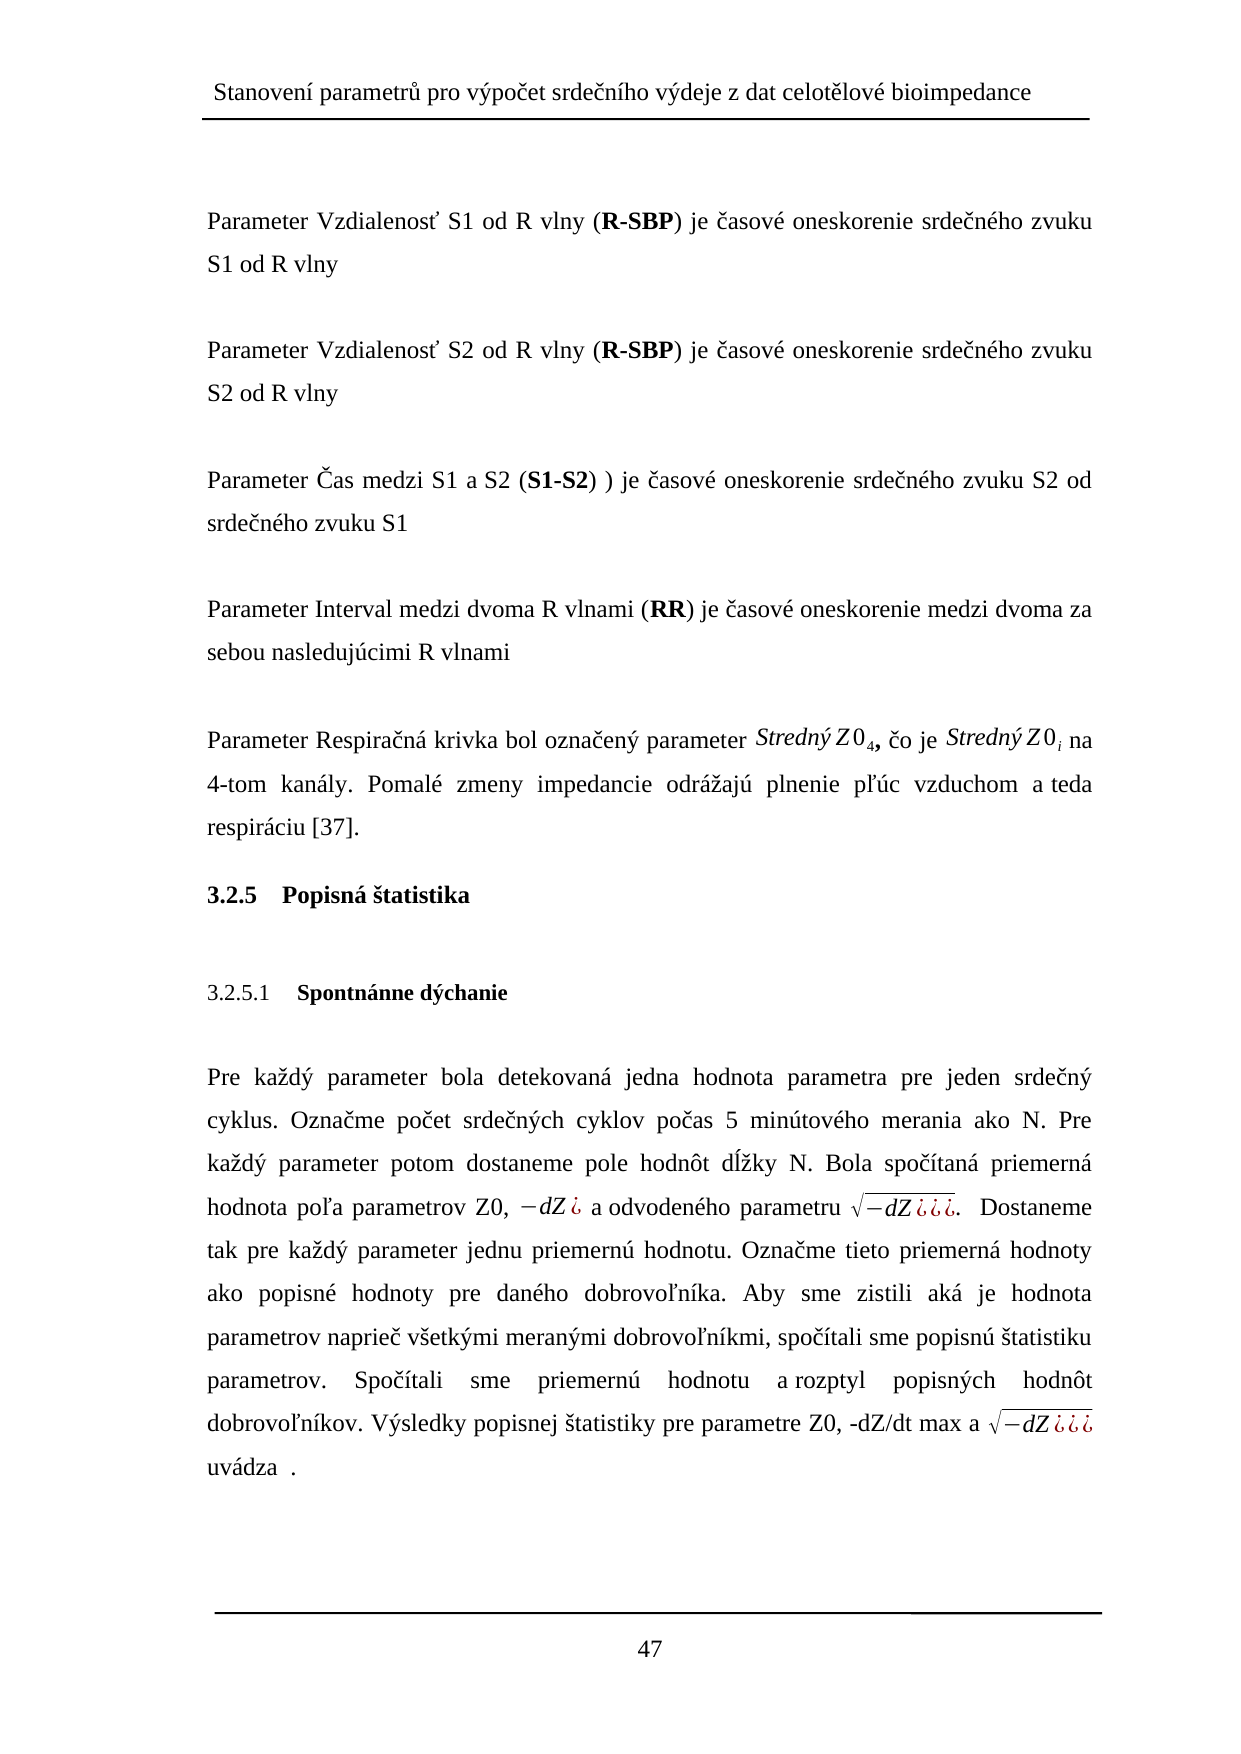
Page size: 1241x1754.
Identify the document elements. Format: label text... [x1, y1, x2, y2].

subtitle Spontnánne dýchanie [207, 979, 1092, 1006]
text Parameter Respiračná krivka bol označený parameter , čo je na 4-tom kanály. Pomalé zmeny impedancie odrážajú plnenie pľúc vzduchom a teda respiráciu [37]. [207, 723, 1092, 841]
text Parameter Vzdialenosť S2 od R vlny (R-SBP) je časové oneskorenie srdečného zvuku S2 od R vlny [207, 335, 1092, 407]
text Parameter Vzdialenosť S1 od R vlny (R-SBP) je časové oneskorenie srdečného zvuku S1 od R vlny [207, 206, 1092, 278]
text Parameter Čas medzi S1 a S2 (S1-S2) ) je časové oneskorenie srdečného zvuku S2 od srdečného zvuku S1 [207, 465, 1092, 537]
text Pre každý parameter bola detekovaná jedna hodnota parametra pre jeden srdečný cyklus. Označme počet srdečných cyklov počas 5 minútového merania ako N. Pre každý parameter potom dostaneme pole hodnôt dĺžky N. Bola spočítaná priemerná hodnota poľa parametrov Z0, a odvodeného parametru . Dostaneme tak pre každý parameter jednu priemernú hodnotu. Označme tieto priemerná hodnoty ako popisné hodnoty pre daného dobrovoľníka. Aby sme zistili aká je hodnota parametrov naprieč všetkými meranými dobrovoľníkmi, spočítali sme popisnú štatistiku parametrov. Spočítali sme priemernú hodnotu a rozptyl popisných hodnôt dobrovoľníkov. Výsledky popisnej štatistiky pre parametre Z0, -dZ/dt max a uvádza Tabuľka 1 . [207, 1062, 1092, 1481]
text Parameter Interval medzi dvoma R vlnami (RR) je časové oneskorenie medzi dvoma za sebou nasledujúcimi R vlnami [207, 594, 1092, 666]
subtitle Popisná štatistika [207, 881, 1092, 909]
